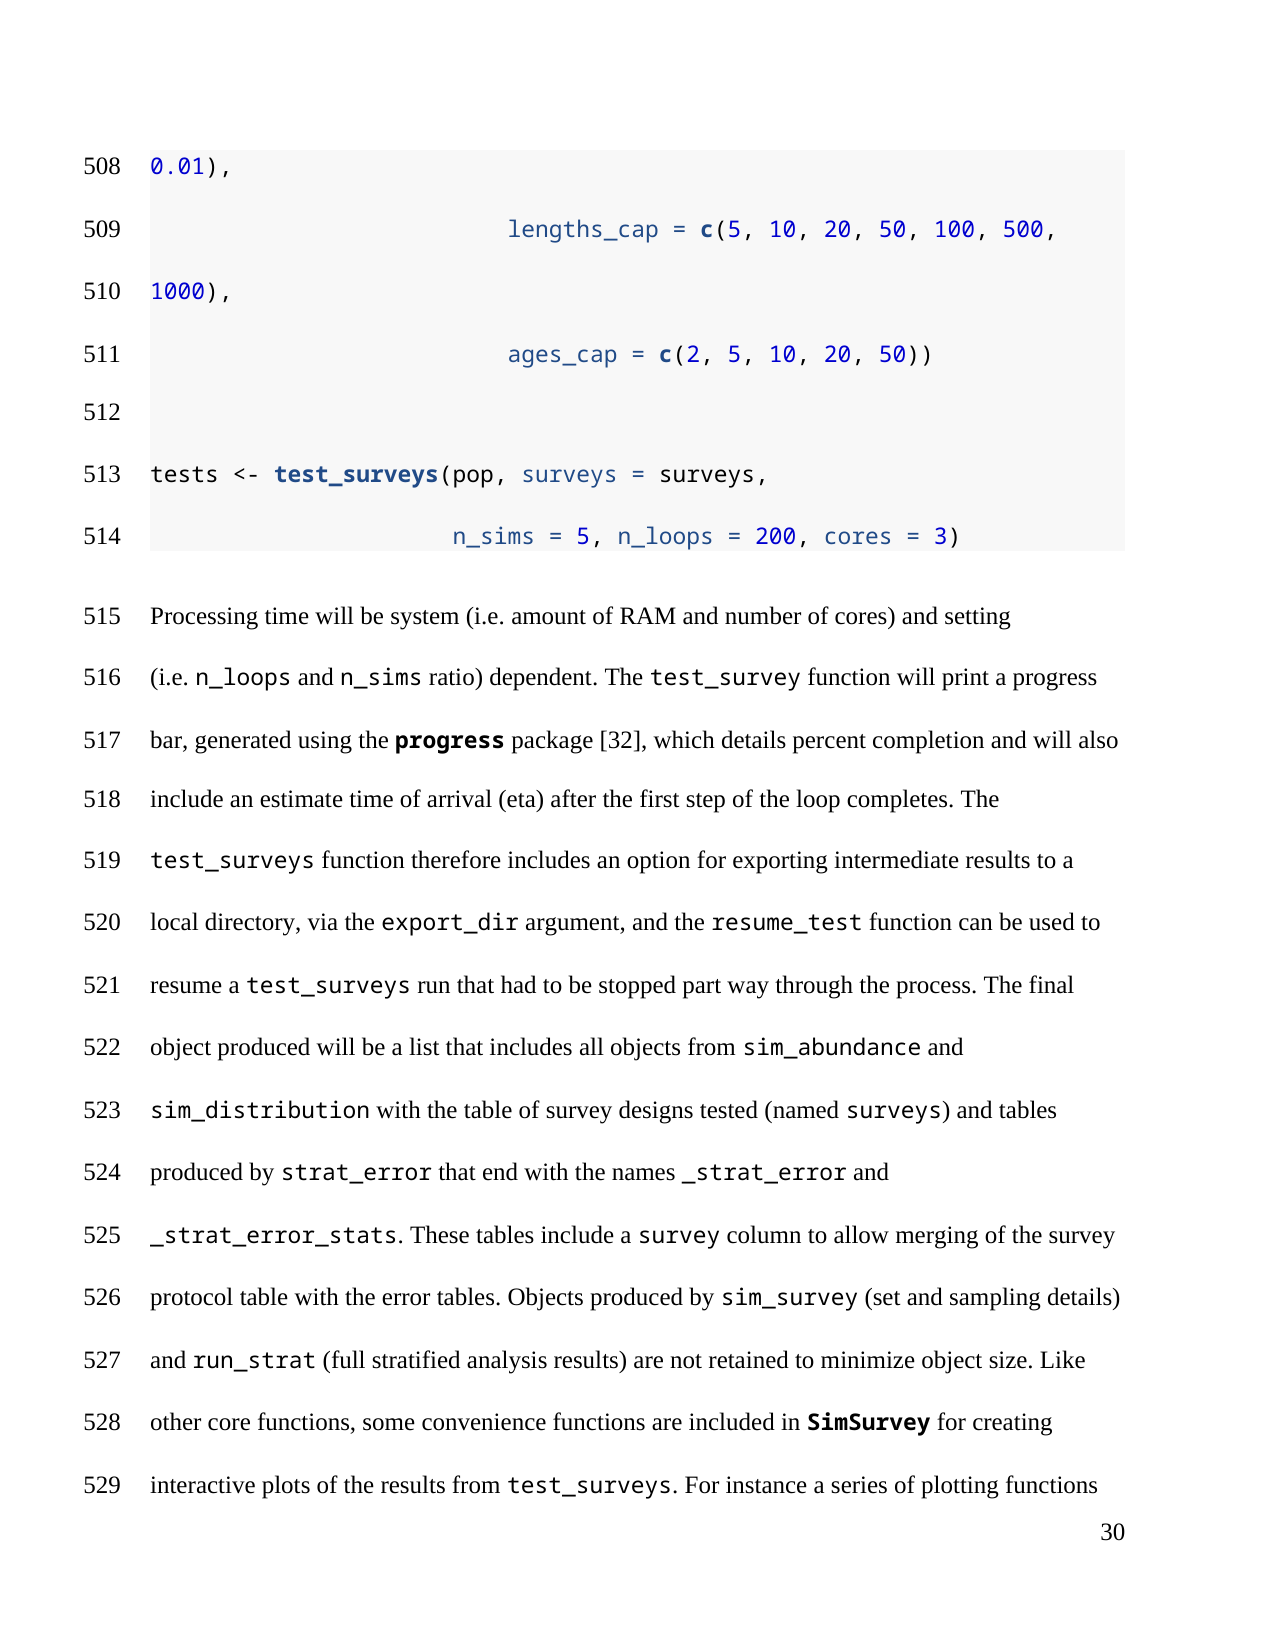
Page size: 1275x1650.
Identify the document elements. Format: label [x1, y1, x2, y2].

text [150, 601, 1125, 1500]
text [150, 150, 1125, 551]
